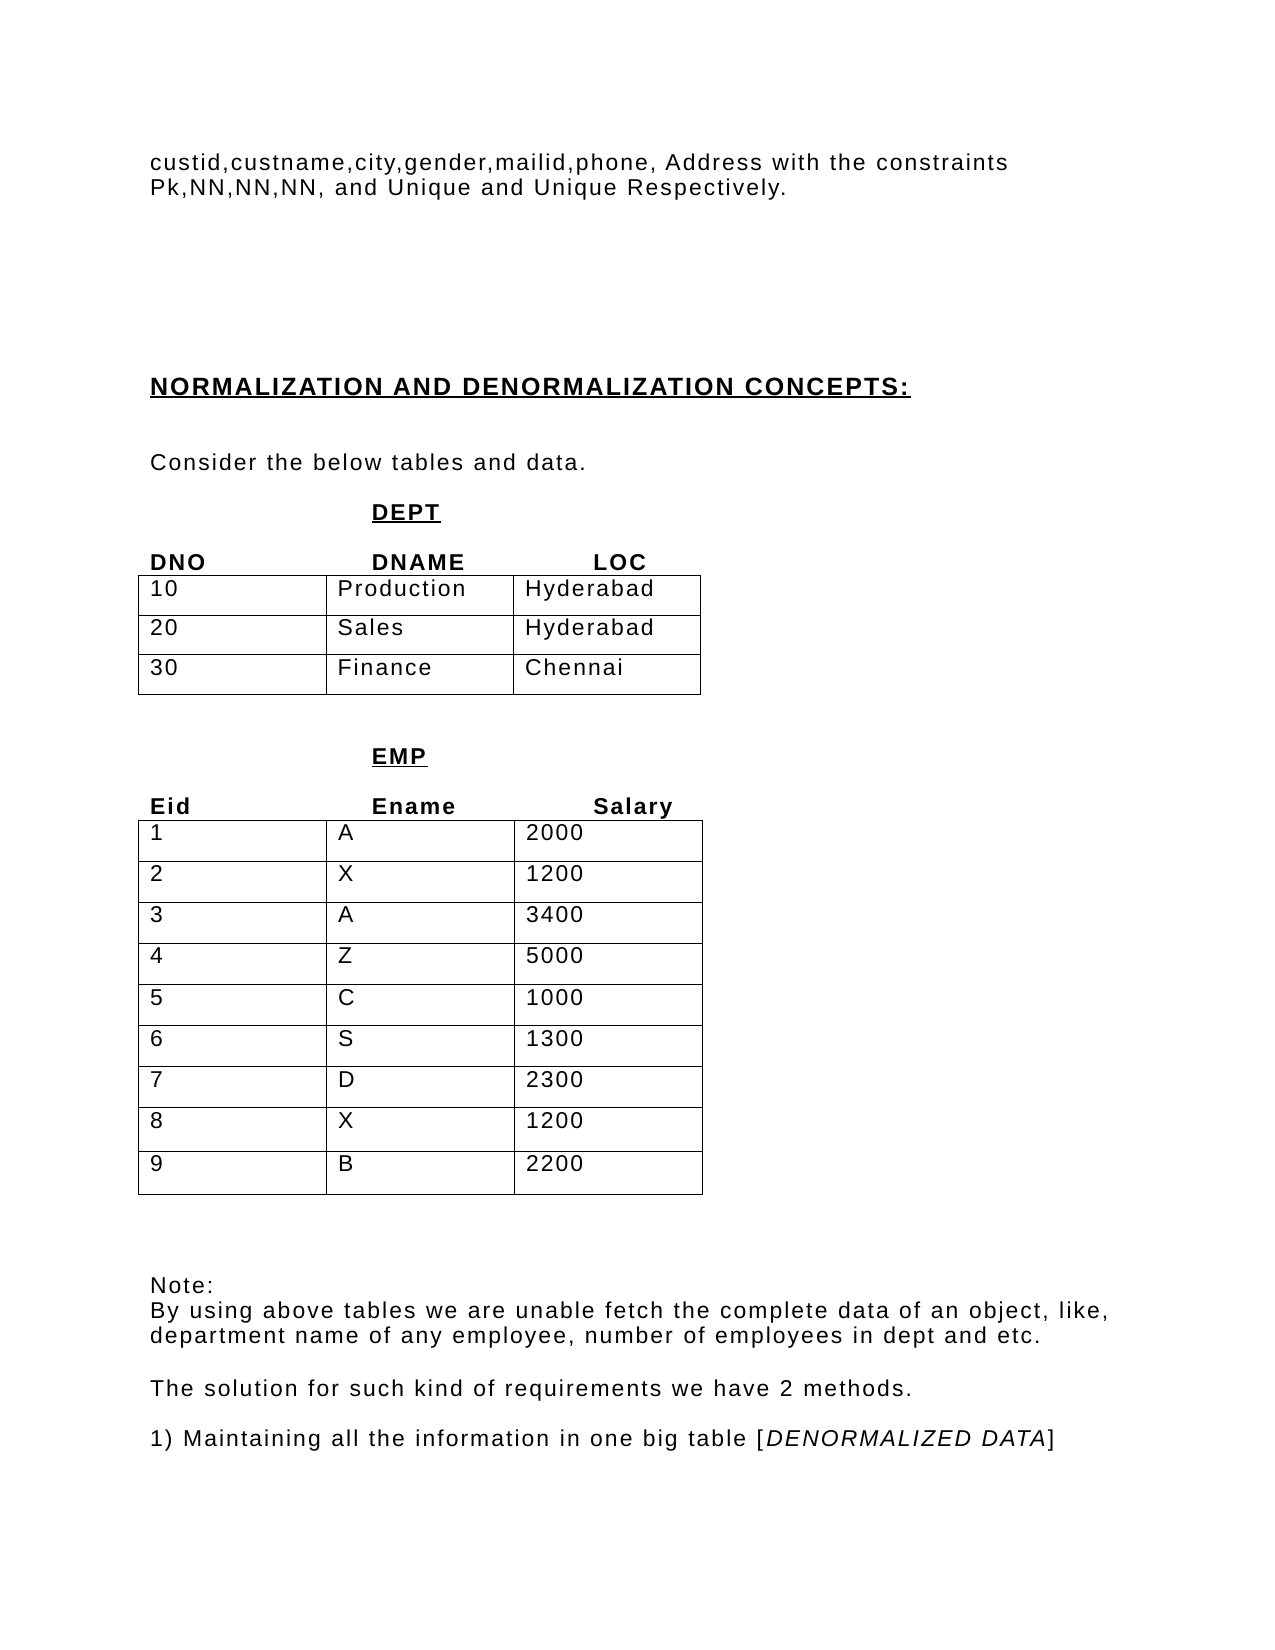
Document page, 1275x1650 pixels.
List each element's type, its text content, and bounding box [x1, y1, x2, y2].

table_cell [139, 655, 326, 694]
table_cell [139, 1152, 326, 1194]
text By using above tables we are unable fetch the complete data of an object, like, department name of any employee, number of employees in dept and etc. [150, 1298, 1125, 1348]
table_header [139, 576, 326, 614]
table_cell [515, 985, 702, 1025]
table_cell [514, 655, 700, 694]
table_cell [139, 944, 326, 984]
text EMP [150, 745, 1125, 770]
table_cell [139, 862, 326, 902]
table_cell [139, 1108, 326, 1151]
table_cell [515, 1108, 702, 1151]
text Consider the below tables and data. [150, 450, 1125, 475]
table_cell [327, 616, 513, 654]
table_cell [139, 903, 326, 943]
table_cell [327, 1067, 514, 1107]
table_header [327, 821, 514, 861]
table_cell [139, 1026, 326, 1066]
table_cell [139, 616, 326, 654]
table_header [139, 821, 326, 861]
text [150, 150, 1125, 200]
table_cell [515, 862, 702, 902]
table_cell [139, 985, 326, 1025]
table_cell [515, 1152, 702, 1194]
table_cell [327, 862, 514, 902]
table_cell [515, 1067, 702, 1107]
text NORMALIZATION AND DENORMALIZATION CONCEPTS: [150, 375, 1125, 400]
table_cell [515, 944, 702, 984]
text DNO DNAME LOC [150, 550, 1125, 575]
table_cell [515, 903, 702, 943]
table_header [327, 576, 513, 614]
text DEPT [150, 500, 1125, 525]
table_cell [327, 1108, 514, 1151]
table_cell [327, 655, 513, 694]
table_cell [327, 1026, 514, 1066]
text Note: [150, 1273, 1125, 1298]
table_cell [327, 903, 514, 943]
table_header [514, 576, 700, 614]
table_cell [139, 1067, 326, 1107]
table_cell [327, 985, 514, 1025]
text Eid Ename Salary [150, 795, 1125, 820]
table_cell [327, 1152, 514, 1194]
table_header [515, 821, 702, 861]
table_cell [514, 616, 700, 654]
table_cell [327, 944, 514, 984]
text The solution for such kind of requirements we have 2 methods. [150, 1376, 1125, 1401]
text 1) Maintaining all the information in one big table [DENORMALIZED DATA] [150, 1426, 1125, 1451]
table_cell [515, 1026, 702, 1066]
